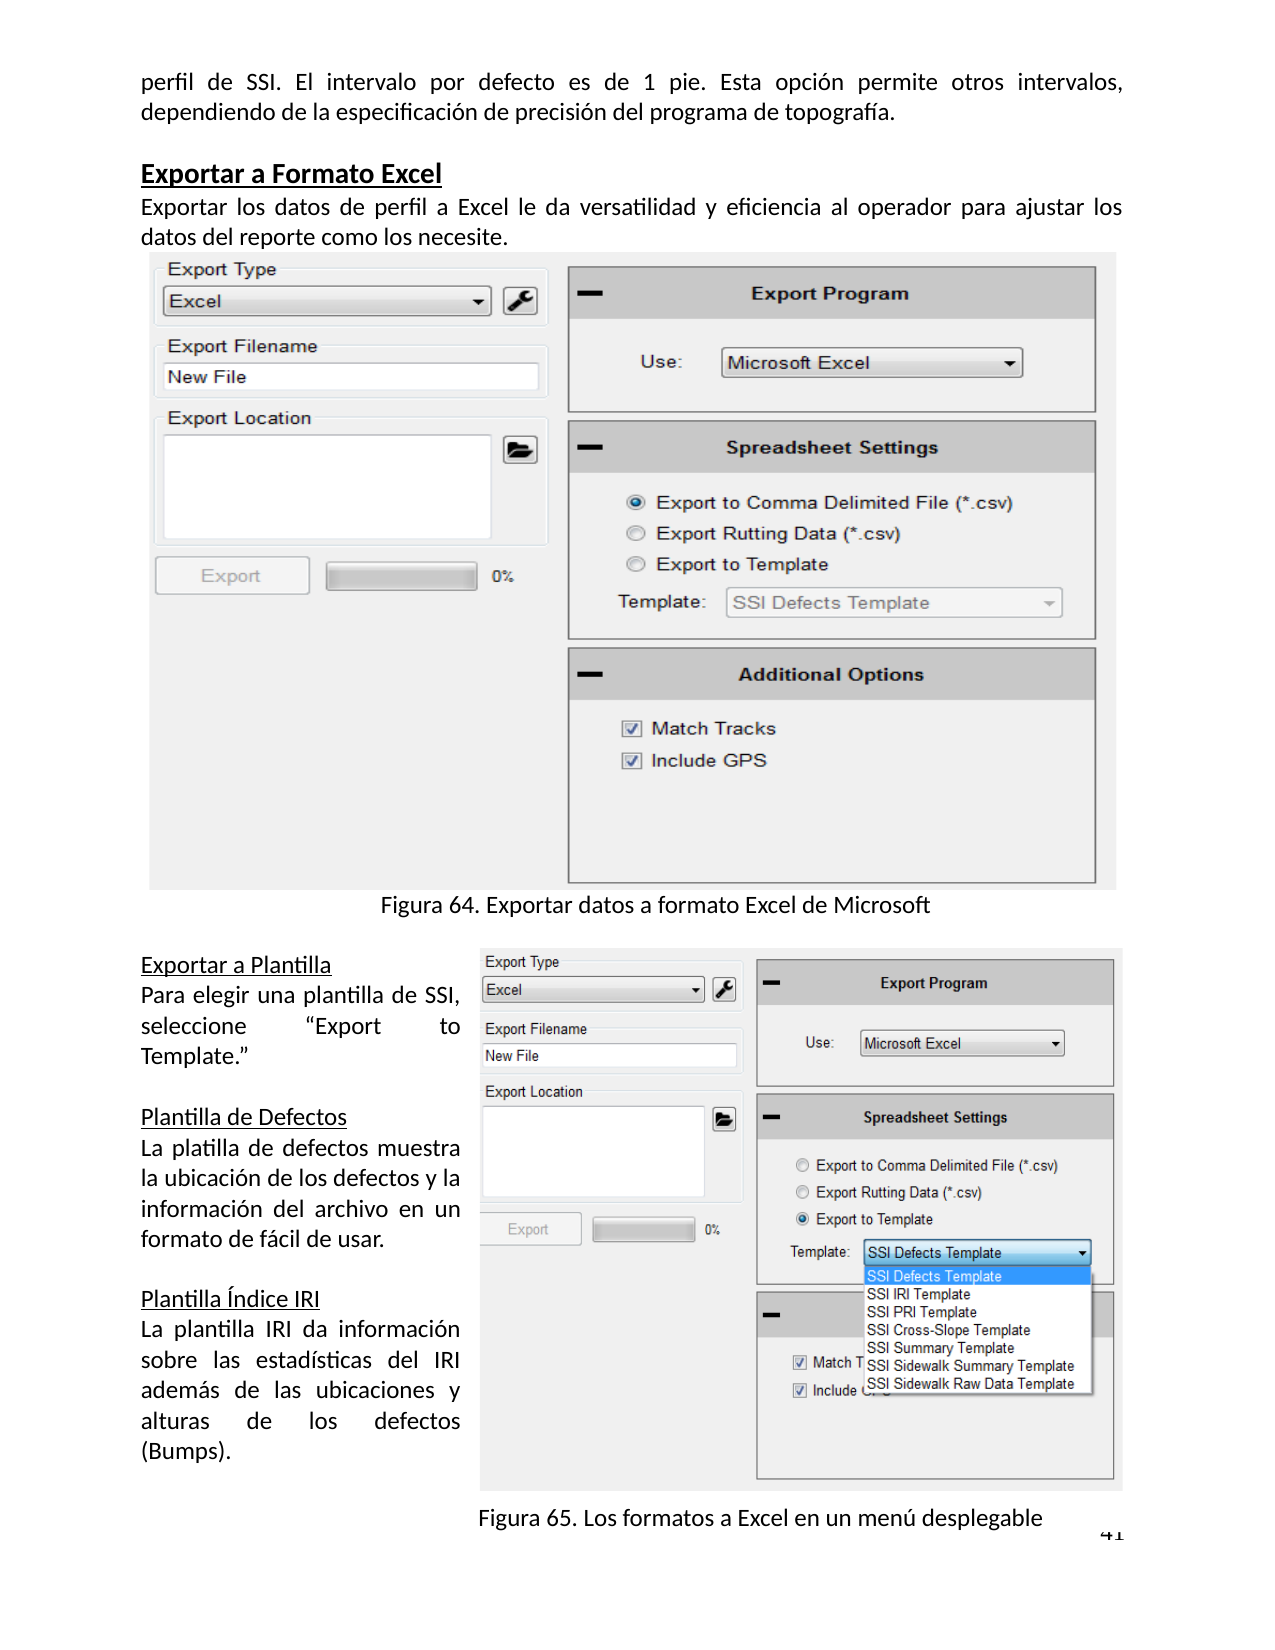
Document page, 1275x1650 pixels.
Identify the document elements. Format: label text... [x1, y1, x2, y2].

text La platilla de defectos muestra la ubicación de los defectos y la información del archivo en un formato de fácil de usar. [141, 1132, 478, 1254]
subtitle Exportar a Plantilla [141, 949, 478, 979]
subtitle Plantilla Índice IRI [141, 1283, 478, 1313]
subtitle Exportar a Formato Excel [141, 155, 1125, 191]
text Exportar los datos de perfil a Excel le da versatilidad y eficiencia al operador para ajustar los datos del reporte como los necesite. [141, 191, 1125, 252]
text Para elegir una plantilla de SSI, seleccione “Export to Template.” [141, 979, 478, 1071]
text Figura 64. Exportar datos a formato Excel de Microsoft [216, 890, 1096, 920]
picture [149, 252, 1117, 890]
picture [478, 948, 1123, 1490]
text La plantilla IRI da información sobre las estadísticas del IRI además de las ubicaciones y alturas de los defectos (Bumps). [141, 1313, 478, 1466]
subtitle Plantilla de Defectos [141, 1101, 478, 1132]
